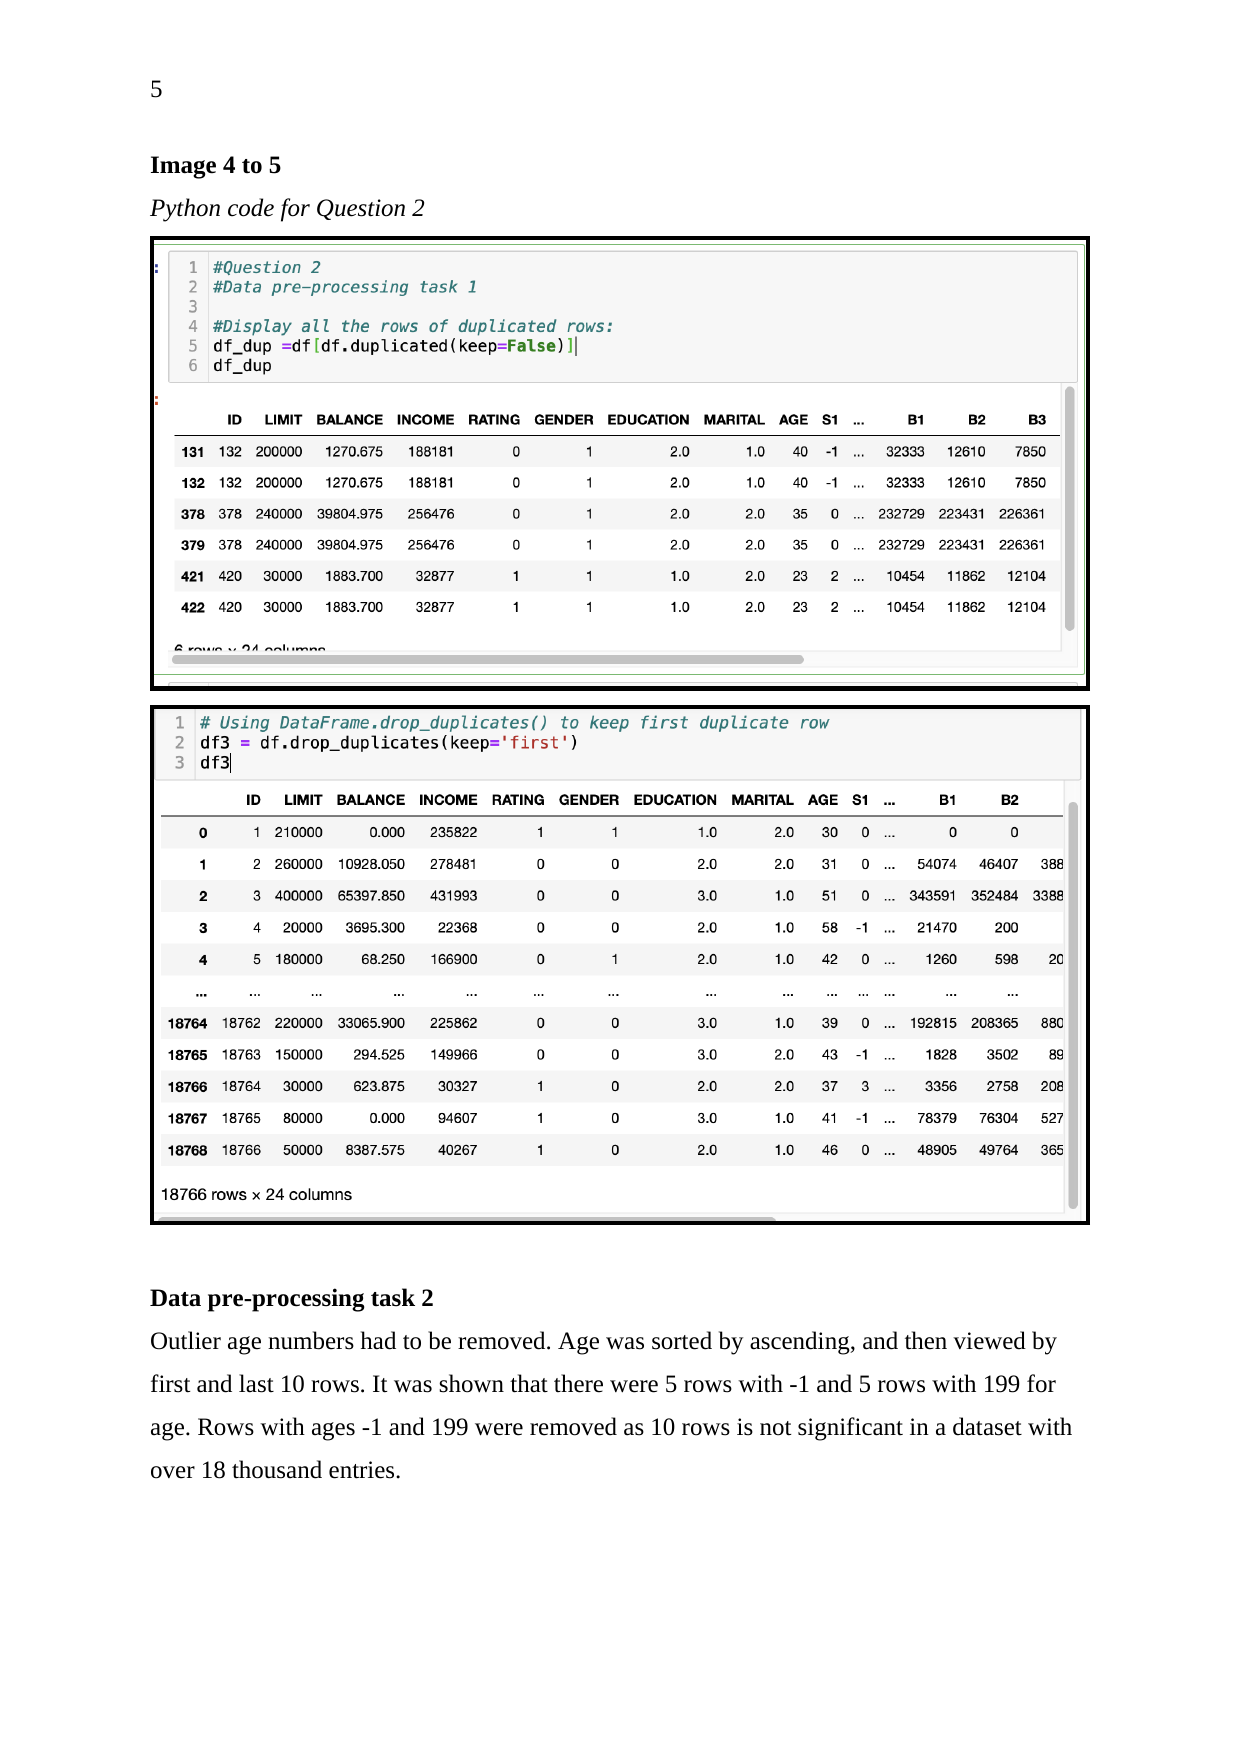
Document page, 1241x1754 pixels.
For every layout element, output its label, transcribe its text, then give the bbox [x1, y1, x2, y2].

text Python code for Question 2 [150, 193, 1090, 222]
picture [154, 709, 1086, 1221]
picture [154, 240, 1086, 686]
text Image 4 to 5 [150, 150, 1090, 179]
text Outlier age numbers had to be removed. Age was sorted by ascending, and then viewed by first and last 10 rows. It was shown that there were 5 rows with -1 and 5 rows with 199 for age. Rows with ages -1 and 199 were removed as 10 rows is not significant in a dataset with over 18 thousand entries. [150, 1326, 1090, 1484]
text Data pre-processing task 2 [150, 1283, 1090, 1311]
